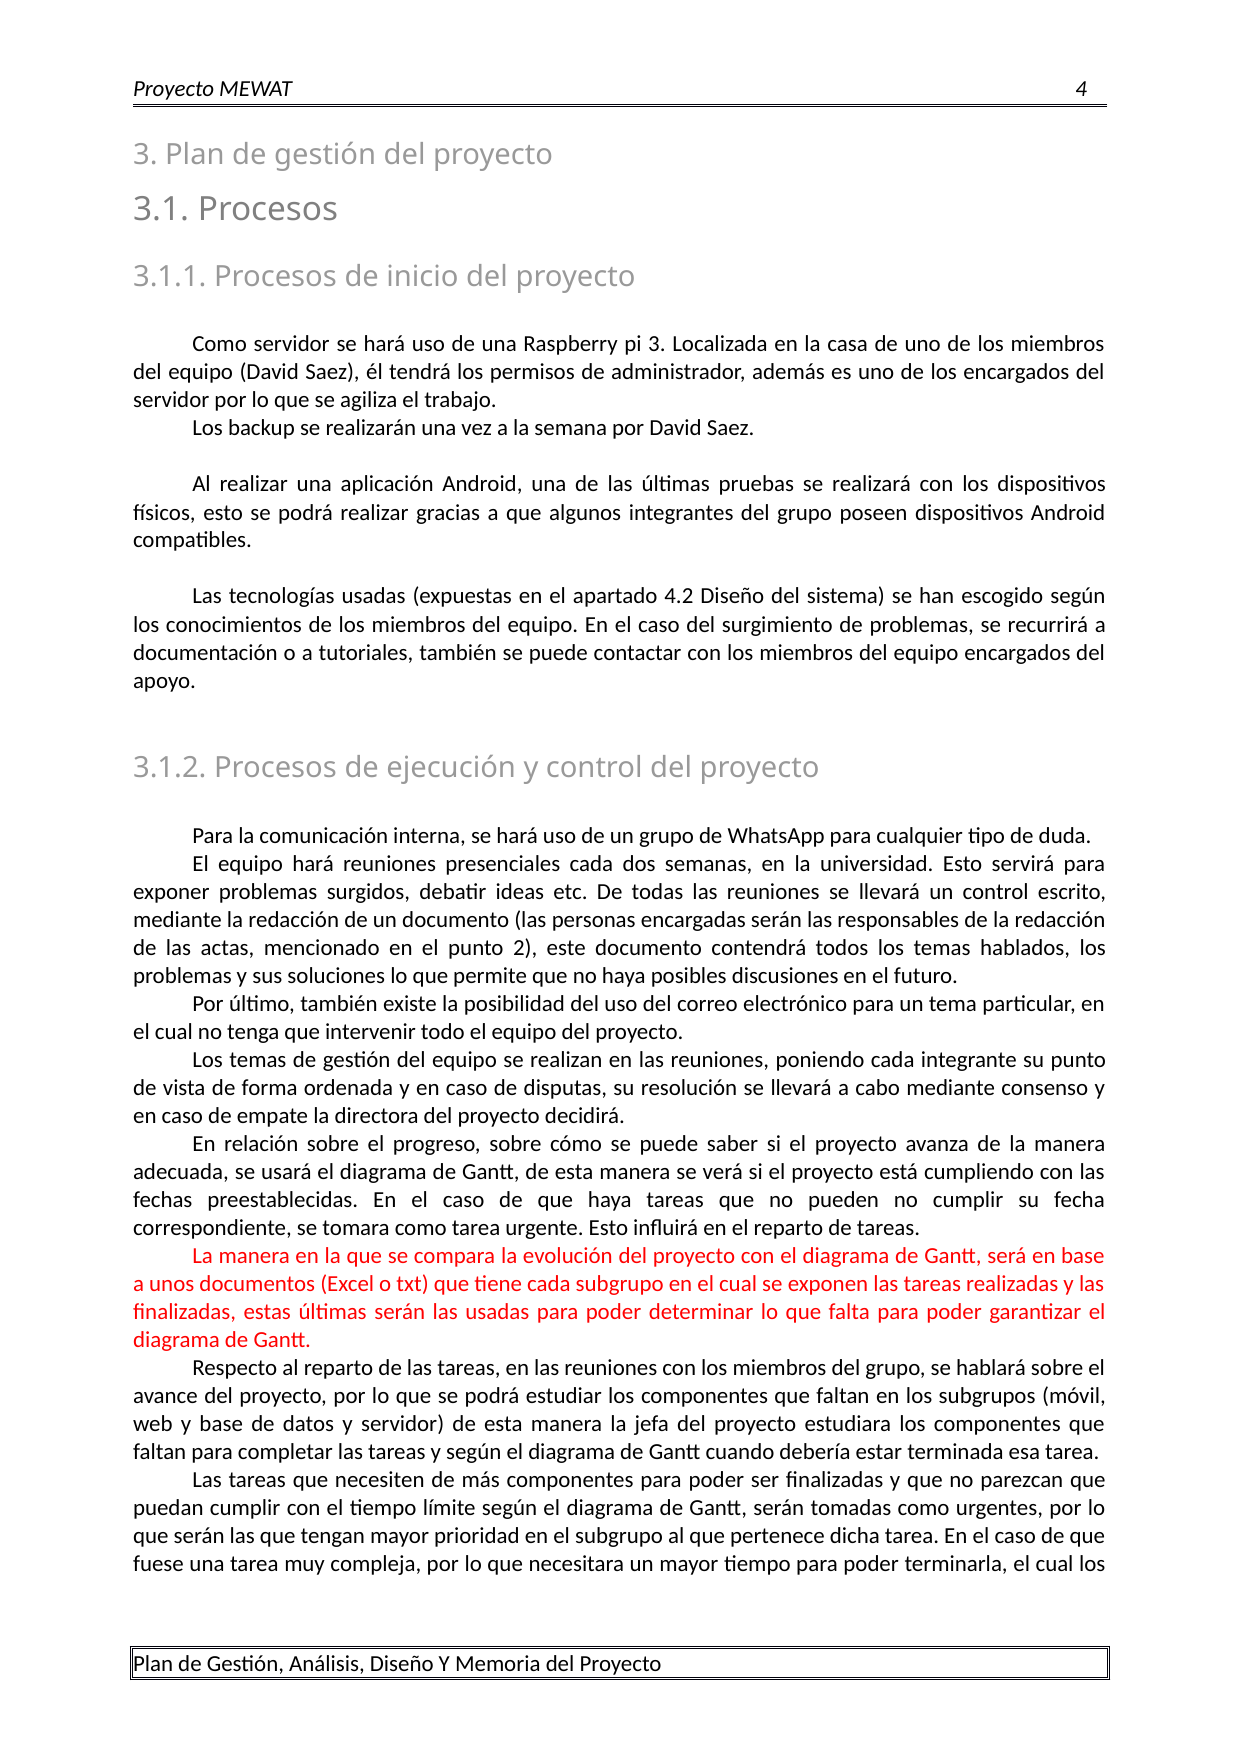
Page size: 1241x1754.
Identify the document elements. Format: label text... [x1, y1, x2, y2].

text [133, 1465, 1107, 1577]
text Los temas de gestión del equipo se realizan en las reuniones, poniendo cada integrante su punto de vista de forma ordenada y en caso de disputas, su resolución se llevará a cabo mediante consenso y en caso de empate la directora del proyecto decidirá. [133, 1045, 1107, 1129]
text Respecto al reparto de las tareas, en las reuniones con los miembros del grupo, se hablará sobre el avance del proyecto, por lo que se podrá estudiar los componentes que faltan en los subgrupos (móvil, web y base de datos y servidor) de esta manera la jefa del proyecto estudiara los componentes que faltan para completar las tareas y según el diagrama de Gantt cuando debería estar terminada esa tarea. [133, 1353, 1107, 1465]
text Las tecnologías usadas (expuestas en el apartado 4.2 Diseño del sistema) se han escogido según los conocimientos de los miembros del equipo. En el caso del surgimiento de problemas, se recurrirá a documentación o a tutoriales, también se puede contactar con los miembros del equipo encargados del apoyo. [133, 582, 1107, 694]
subtitle Plan de gestión del proyecto [133, 133, 1107, 173]
text Para la comunicación interna, se hará uso de un grupo de WhatsApp para cualquier tipo de duda. [133, 821, 1107, 849]
subtitle Procesos [133, 185, 1107, 231]
subtitle Procesos de inicio del proyecto [133, 256, 1107, 295]
text Por último, también existe la posibilidad del uso del correo electrónico para un tema particular, en el cual no tenga que intervenir todo el equipo del proyecto. [133, 989, 1107, 1045]
text El equipo hará reuniones presenciales cada dos semanas, en la universidad. Esto servirá para exponer problemas surgidos, debatir ideas etc. De todas las reuniones se llevará un control escrito, mediante la redacción de un documento (las personas encargadas serán las responsables de la redacción de las actas, mencionado en el punto 2), este documento contendrá todos los temas hablados, los problemas y sus soluciones lo que permite que no haya posibles discusiones en el futuro. [133, 849, 1107, 989]
subtitle Procesos de ejecución y control del proyecto [133, 747, 1107, 786]
text En relación sobre el progreso, sobre cómo se puede saber si el proyecto avanza de la manera adecuada, se usará el diagrama de Gantt, de esta manera se verá si el proyecto está cumpliendo con las fechas preestablecidas. En el caso de que haya tareas que no pueden no cumplir su fecha correspondiente, se tomara como tarea urgente. Esto influirá en el reparto de tareas. [133, 1129, 1107, 1241]
text La manera en la que se compara la evolución del proyecto con el diagrama de Gantt, será en base a unos documentos (Excel o txt) que tiene cada subgrupo en el cual se exponen las tareas realizadas y las finalizadas, estas últimas serán las usadas para poder determinar lo que falta para poder garantizar el diagrama de Gantt. [133, 1241, 1107, 1353]
text Los backup se realizarán una vez a la semana por David Saez. [133, 413, 1107, 442]
text Al realizar una aplicación Android, una de las últimas pruebas se realizará con los dispositivos físicos, esto se podrá realizar gracias a que algunos integrantes del grupo poseen dispositivos Android compatibles. [133, 469, 1107, 554]
text Como servidor se hará uso de una Raspberry pi 3. Localizada en la casa de uno de los miembros del equipo (David Saez), él tendrá los permisos de administrador, además es uno de los encargados del servidor por lo que se agiliza el trabajo. [133, 329, 1107, 413]
